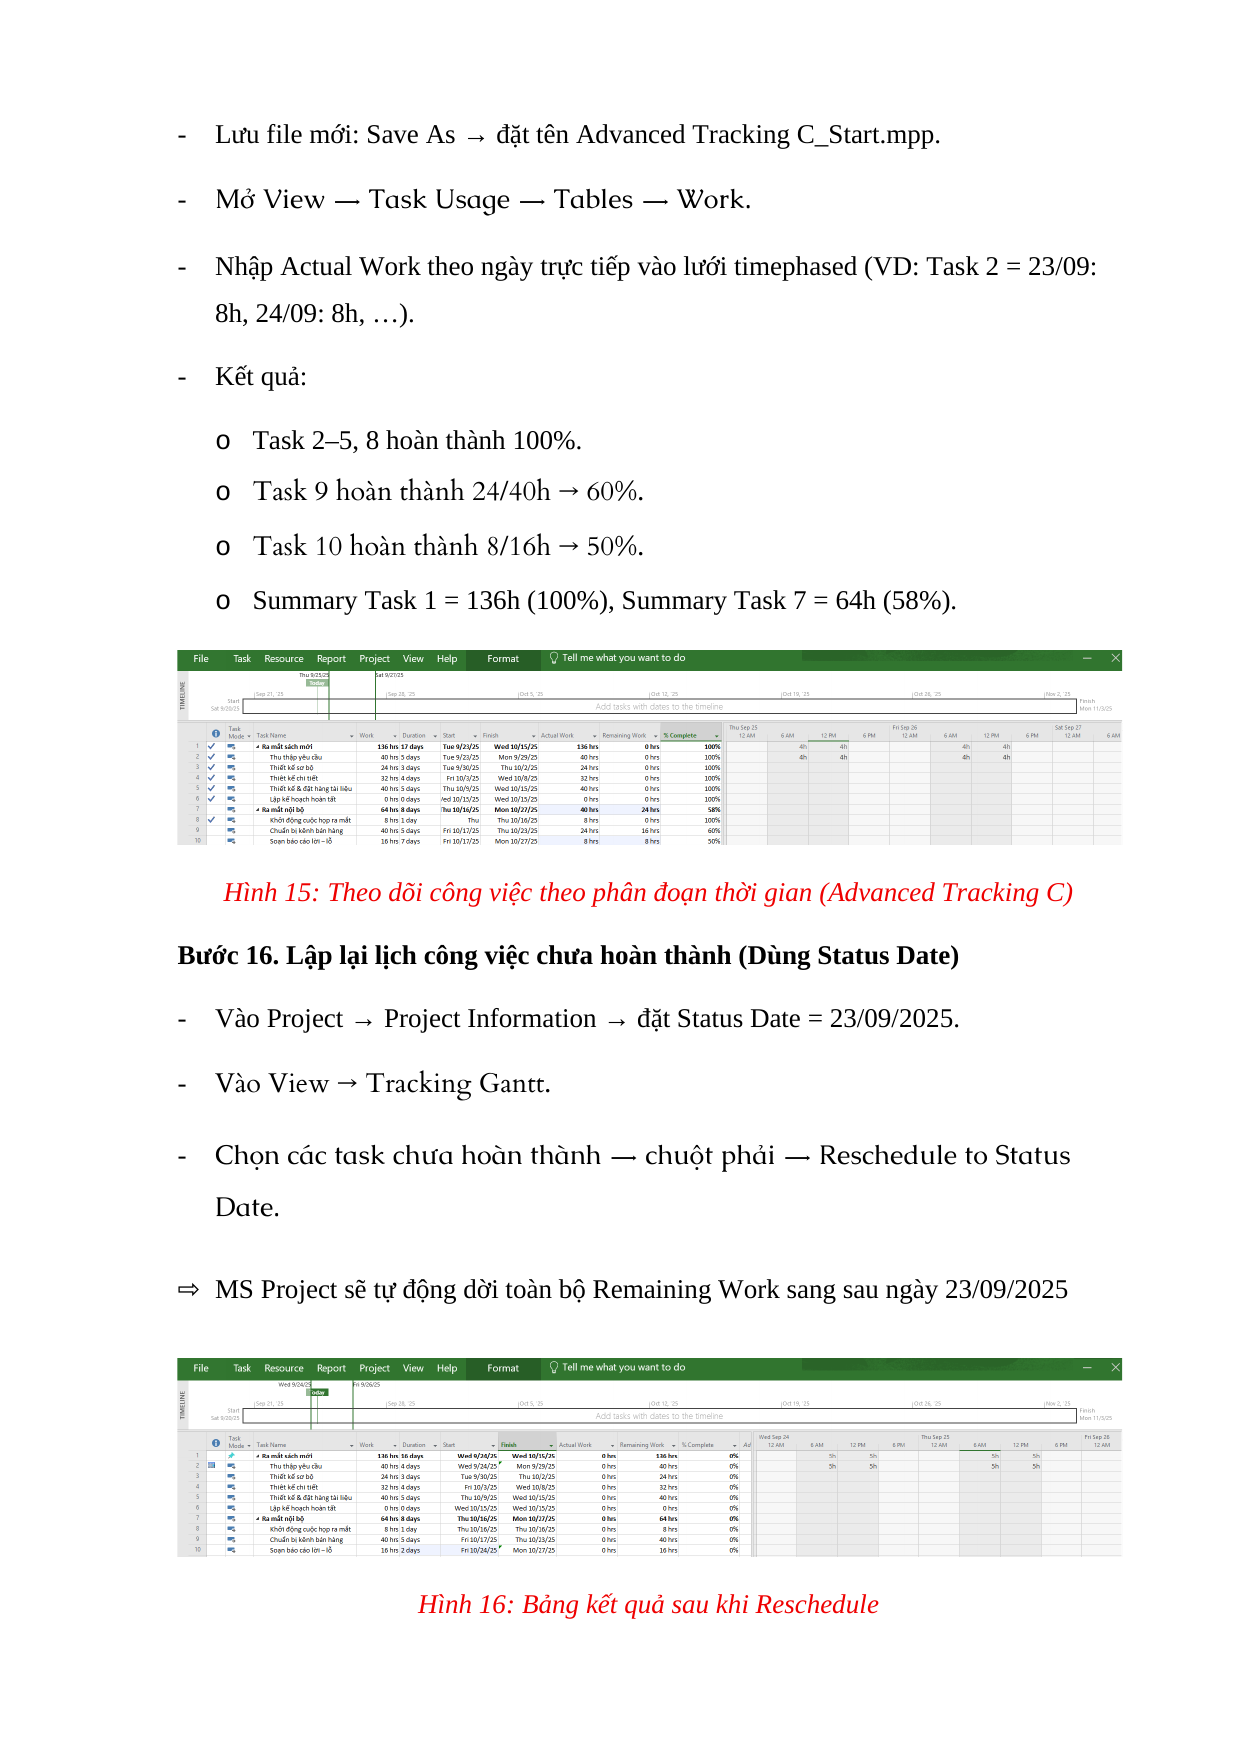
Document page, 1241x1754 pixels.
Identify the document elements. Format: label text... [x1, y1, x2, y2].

list MS Project sẽ tự động dời toàn bộ Remaining Work sang sau ngày 23/09/2025 [177, 1258, 1122, 1314]
picture [177, 650, 1123, 845]
text Hình 16: Bảng kết quả sau khi Reschedule [177, 1588, 1122, 1619]
list Vào View → Tracking Gantt. [177, 1066, 1122, 1102]
list Mở View → Task Usage → Tables → Work. [177, 181, 1122, 216]
list Kết quả: [177, 360, 1122, 392]
list Summary Task 1 = 136h (100%), Summary Task 7 = 64h (58%). [215, 584, 1122, 617]
list Vào Project → Project Information → đặt Status Date = 23/09/2025. [177, 1002, 1122, 1033]
list Task 10 hoàn thành 8/16h → 50%. [215, 529, 1122, 566]
list Lưu file mới: Save As → đặt tên Advanced Tracking C_Start.mpp. [177, 118, 1122, 149]
list Task 9 hoàn thành 24/40h → 60%. [215, 474, 1122, 511]
list Chọn các task chưa hoàn thành → chuột phải → Reschedule to Status Date. [177, 1137, 1122, 1224]
text Hình 15: Theo dõi công việc theo phân đoạn thời gian (Advanced Tracking C) [177, 876, 1122, 907]
picture [177, 1358, 1123, 1557]
list Task 2–5, 8 hoàn thành 100%. [215, 424, 1122, 457]
list Nhập Actual Work theo ngày trực tiếp vào lưới timephased (VD: Task 2 = 23/09: 8h, 24/09: 8h, …). [177, 250, 1122, 328]
text Bước 16. Lập lại lịch công việc chưa hoàn thành (Dùng Status Date) [177, 939, 1122, 970]
